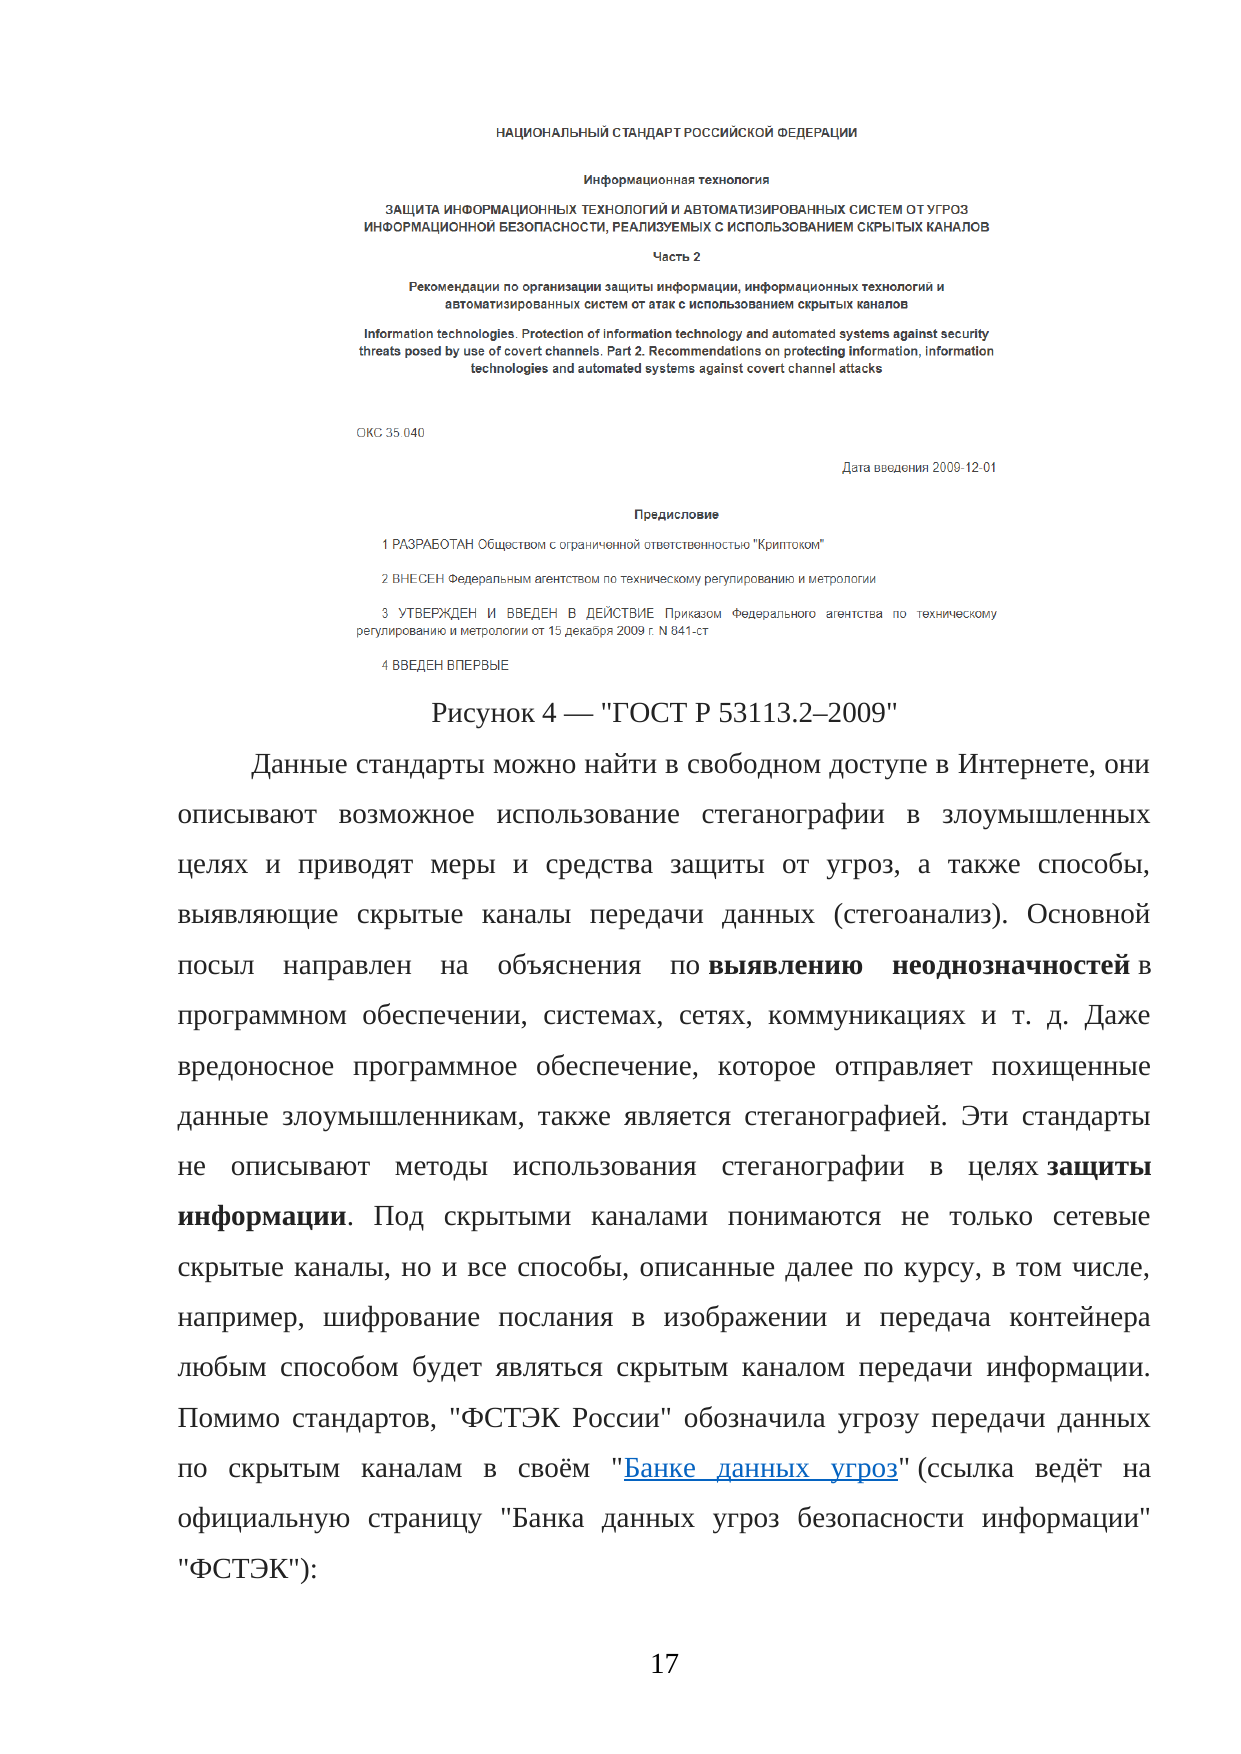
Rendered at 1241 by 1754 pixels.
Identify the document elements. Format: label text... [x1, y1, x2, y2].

text Рисунок 4 — "ГОСТ Р 53113.2–2009" [177, 695, 1152, 729]
picture [287, 118, 1041, 681]
text Данные стандарты можно найти в свободном доступе в Интернете, они описывают возможное использование стеганографии в злоумышленных целях и приводят меры и средства защиты от угроз, а также способы, выявляющие скрытые каналы передачи данных (стегоанализ). Основной посыл направлен на объяснения по выявлению неоднозначностей в программном обеспечении, системах, сетях, коммуникациях и т. д. Даже вредоносное программное обеспечение, которое отправляет похищенные данные злоумышленникам, также является стеганографией. Эти стандарты не описывают методы использования стеганографии в целях защиты информации. Под скрытыми каналами понимаются не только сетевые скрытые каналы, но и все способы, описанные далее по курсу, в том числе, например, шифрование послания в изображении и передача контейнера любым способом будет являться скрытым каналом передачи информации. Помимо стандартов, "ФСТЭК России" обозначила угрозу передачи данных по скрытым каналам в своём "Банке данных угроз" (ссылка ведёт на официальную страницу "Банка данных угроз безопасности информации" "ФСТЭК"): [177, 746, 1152, 1584]
